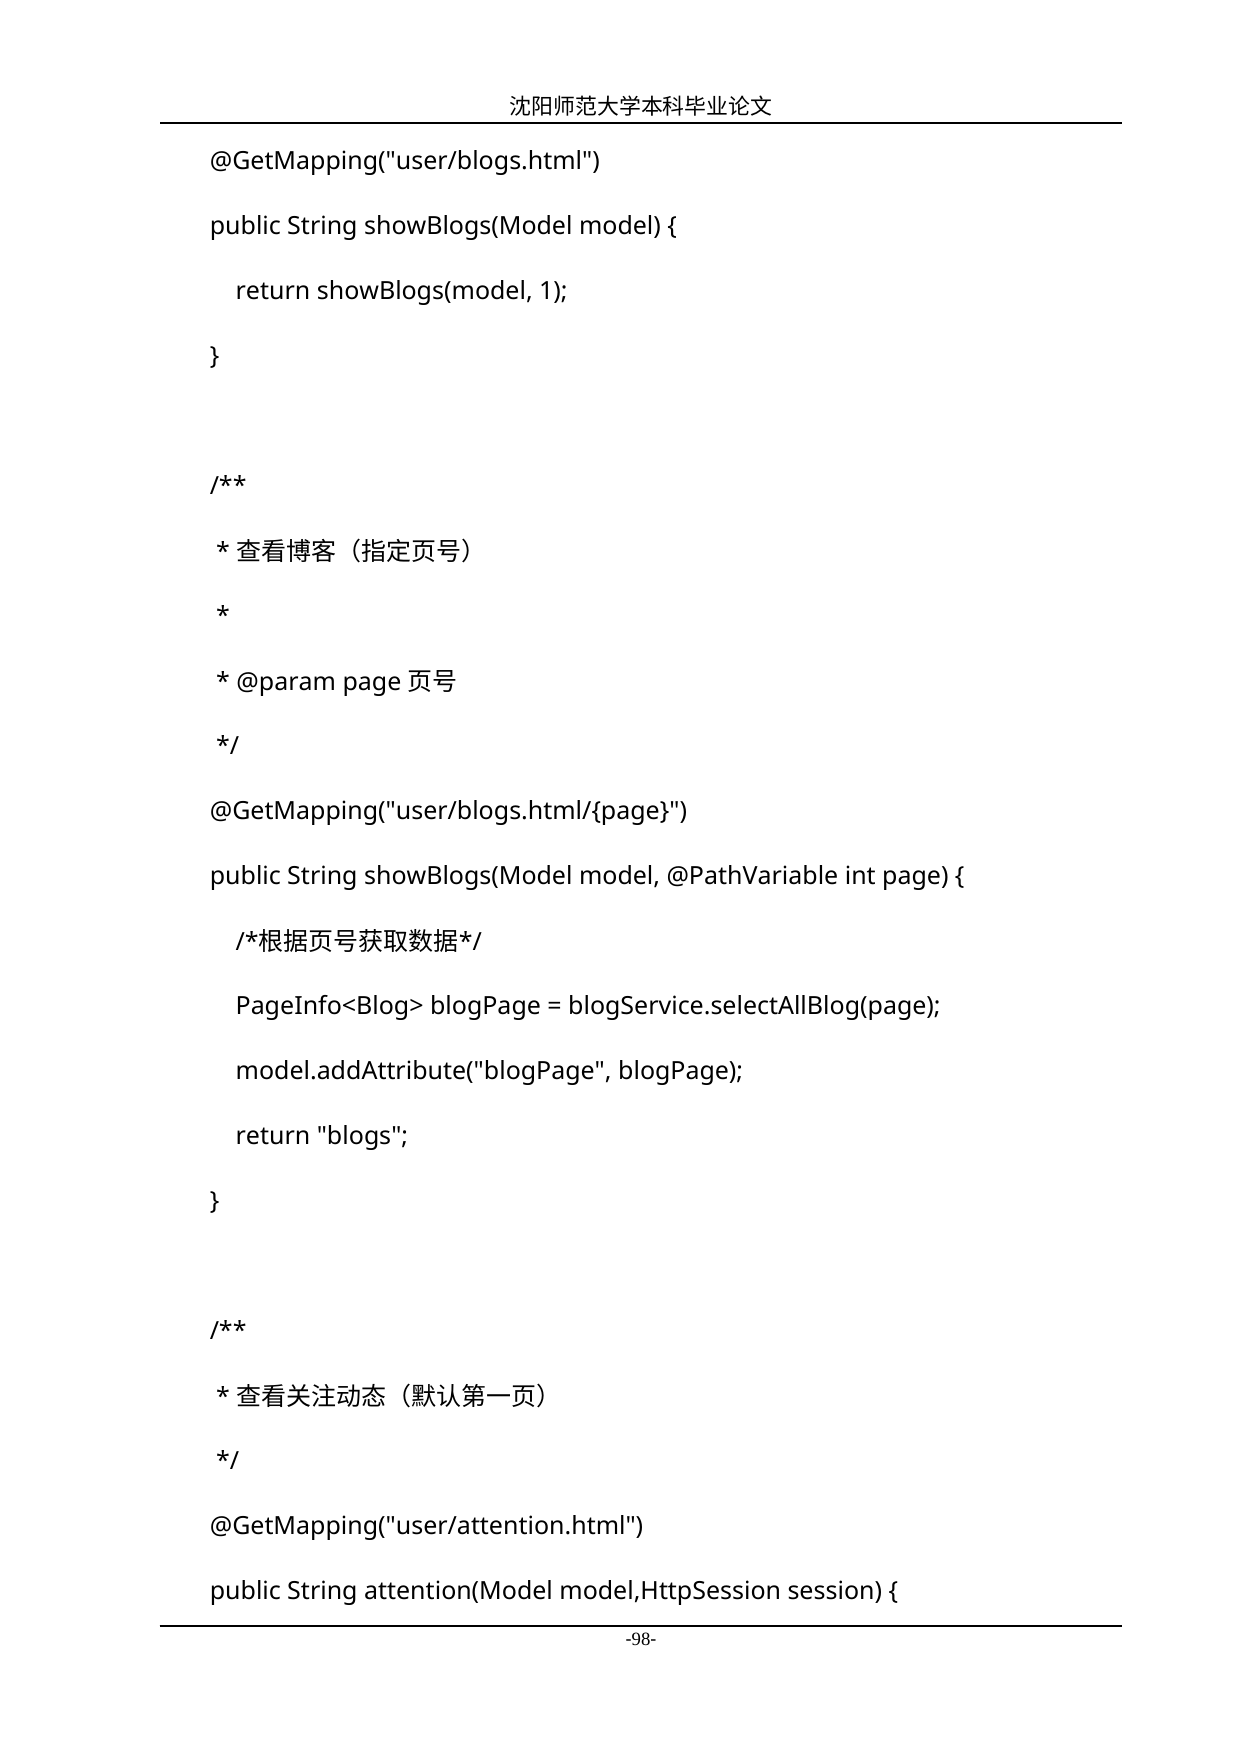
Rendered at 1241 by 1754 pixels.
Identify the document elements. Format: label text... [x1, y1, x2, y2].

text public String showBlogs(Model model, @PathVariable int page) { [159, 842, 1122, 907]
text * @param page 页号 [159, 647, 1122, 712]
text */ [159, 1427, 1122, 1492]
text return "blogs"; [159, 1102, 1122, 1167]
text * [159, 582, 1122, 647]
text @GetMapping("user/attention.html") [159, 1492, 1122, 1557]
text */ [159, 712, 1122, 777]
text /** [159, 452, 1122, 517]
text public String attention(Model model,HttpSession session) { [159, 1557, 1122, 1622]
text return showBlogs(model, 1); [159, 257, 1122, 322]
text * 查看博客（指定页号） [159, 517, 1122, 582]
text * 查看关注动态（默认第一页） [159, 1362, 1122, 1427]
text } [159, 1167, 1122, 1232]
text @GetMapping("user/blogs.html/{page}") [159, 777, 1122, 842]
text /*根据页号获取数据*/ [159, 907, 1122, 972]
text public String showBlogs(Model model) { [159, 192, 1122, 257]
text } [159, 322, 1122, 387]
text @GetMapping("user/blogs.html") [159, 127, 1122, 192]
text PageInfo<Blog> blogPage = blogService.selectAllBlog(page); [159, 972, 1122, 1037]
text /** [159, 1297, 1122, 1362]
text model.addAttribute("blogPage", blogPage); [159, 1037, 1122, 1102]
